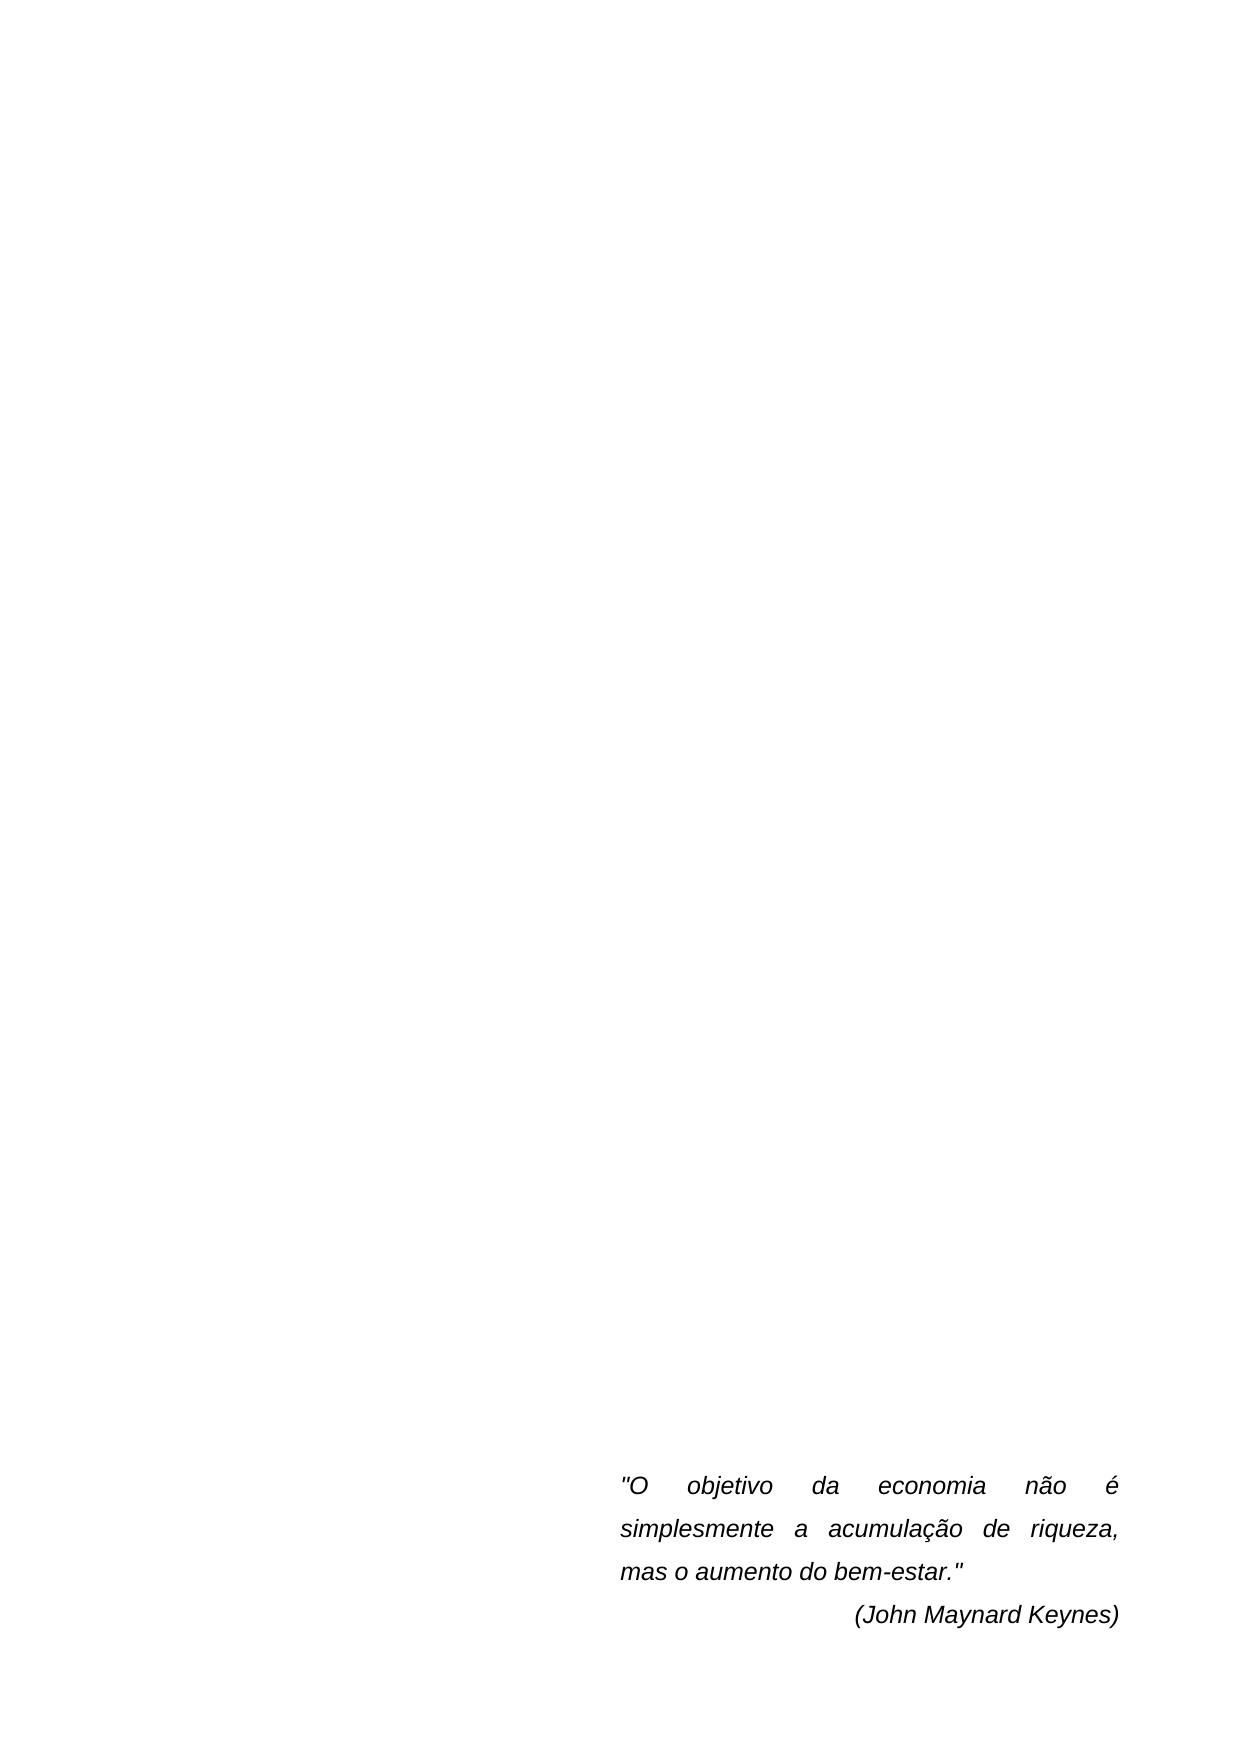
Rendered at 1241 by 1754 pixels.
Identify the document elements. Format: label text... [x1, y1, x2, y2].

text "O objetivo da economia não é simplesmente a acumulação de riqueza, mas o aumento do bem-estar." [620, 1471, 1122, 1586]
text (John Maynard Keynes) [620, 1600, 1122, 1629]
